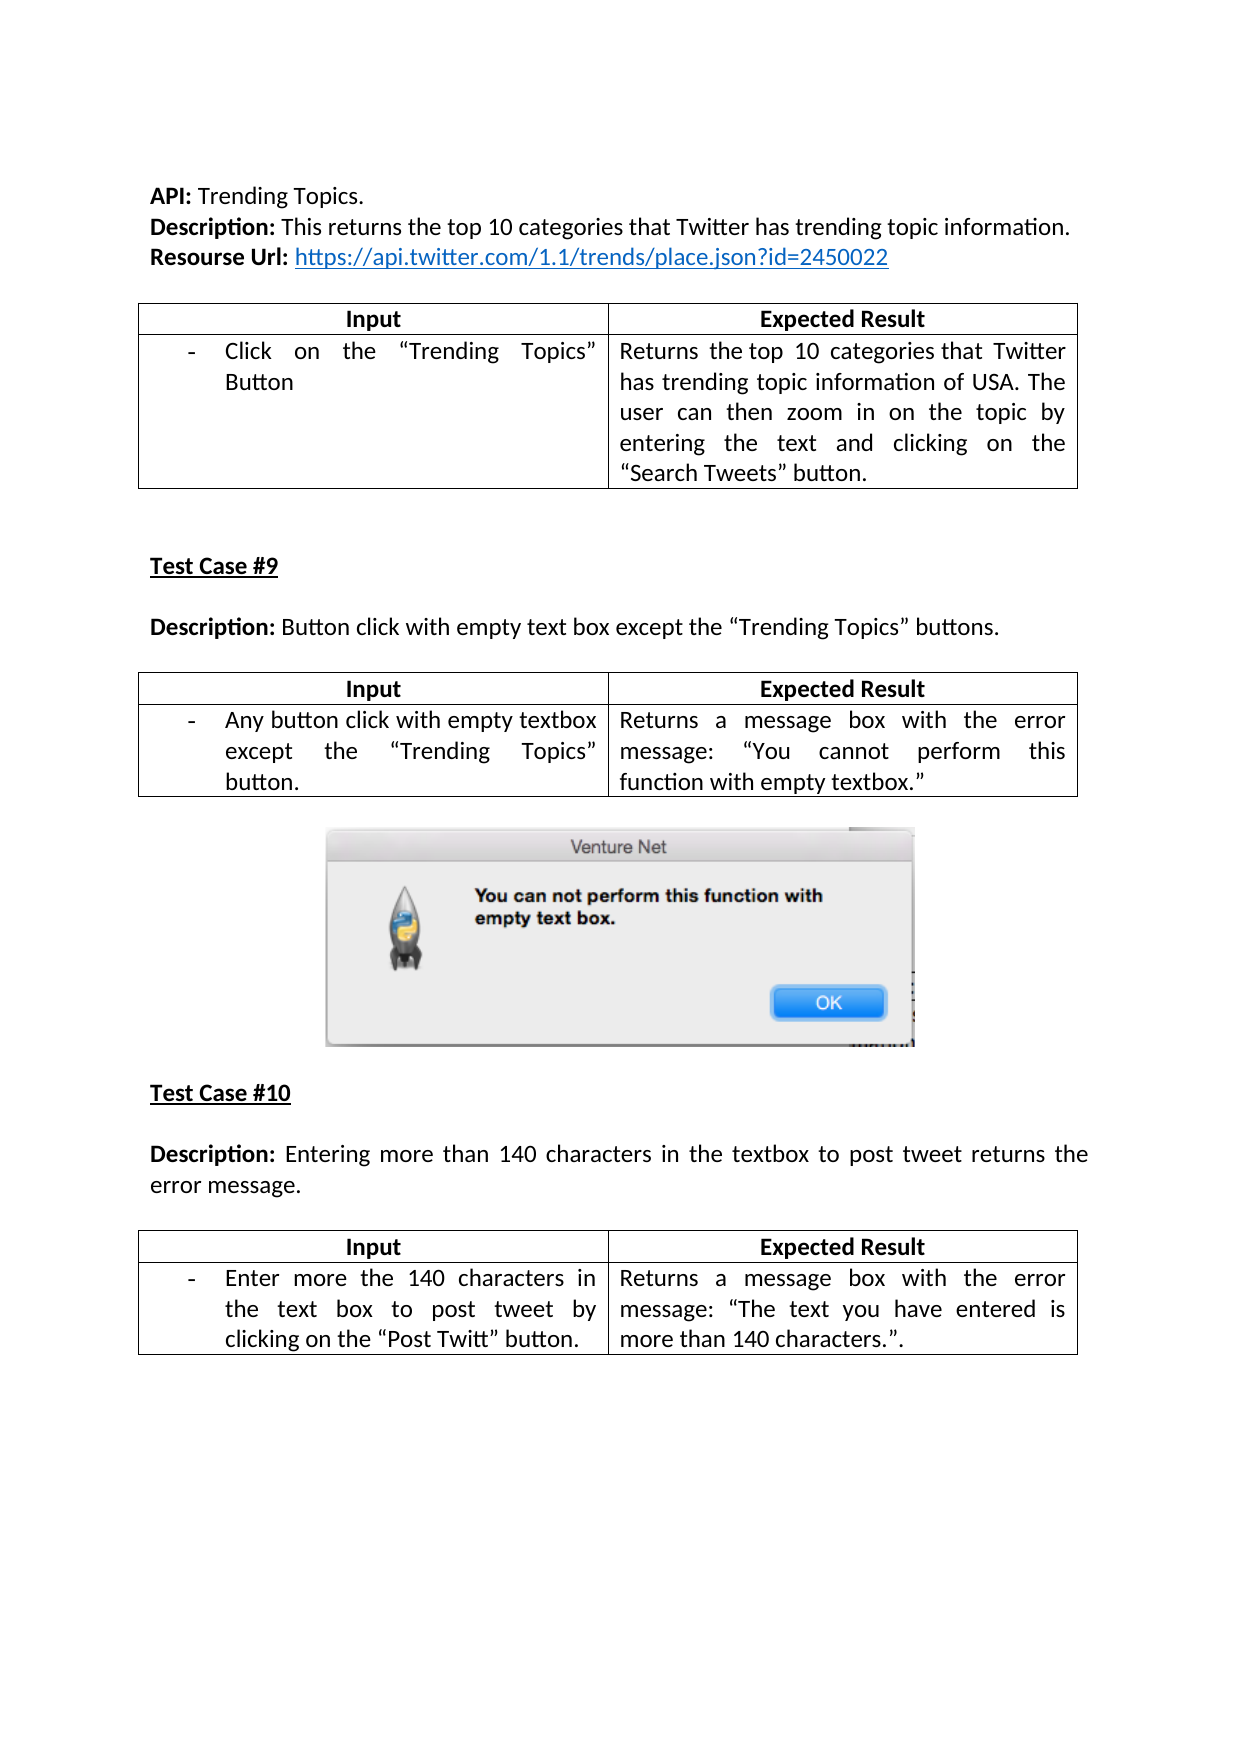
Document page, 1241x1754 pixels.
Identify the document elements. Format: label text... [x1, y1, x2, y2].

text Test Case #10 [150, 1077, 1090, 1108]
table_cell Returns a message box with the error message: “You cannot perform this function with empty textbox.” [609, 705, 1077, 796]
table_cell Enter more the 140 characters in the text box to post tweet by clicking on the “Post Twitt” button. [139, 1263, 608, 1354]
text Test Case #9 [150, 550, 1090, 580]
table_header Expected Result [609, 673, 1077, 703]
table_cell Click on the “Trending Topics” Button [139, 335, 608, 488]
text Resourse Url: https://api.twitter.com/1.1/trends/place.json?id=2450022 [150, 242, 1090, 272]
text Description: Entering more than 140 characters in the textbox to post tweet returns the error message. [150, 1138, 1090, 1199]
table_header Expected Result [609, 304, 1077, 334]
table_header Input [139, 1231, 608, 1262]
text Description: This returns the top 10 categories that Twitter has trending topic information. [150, 211, 1090, 242]
text Description: Button click with empty text box except the “Trending Topics” buttons. [150, 611, 1090, 641]
table_header Input [139, 673, 608, 703]
table_header Expected Result [609, 1231, 1077, 1262]
table_header Input [139, 304, 608, 334]
table_cell Returns a message box with the error message: “The text you have entered is more than 140 characters.”. [609, 1263, 1077, 1354]
table_cell Returns the top 10 categories that Twitter has trending topic information of USA. The user can then zoom in on the topic by entering the text and clicking on the “Search Tweets” button. [609, 335, 1077, 488]
table_cell Any button click with empty textbox except the “Trending Topics” button. [139, 705, 608, 796]
picture [325, 827, 915, 1047]
text API: Trending Topics. [150, 181, 1090, 211]
